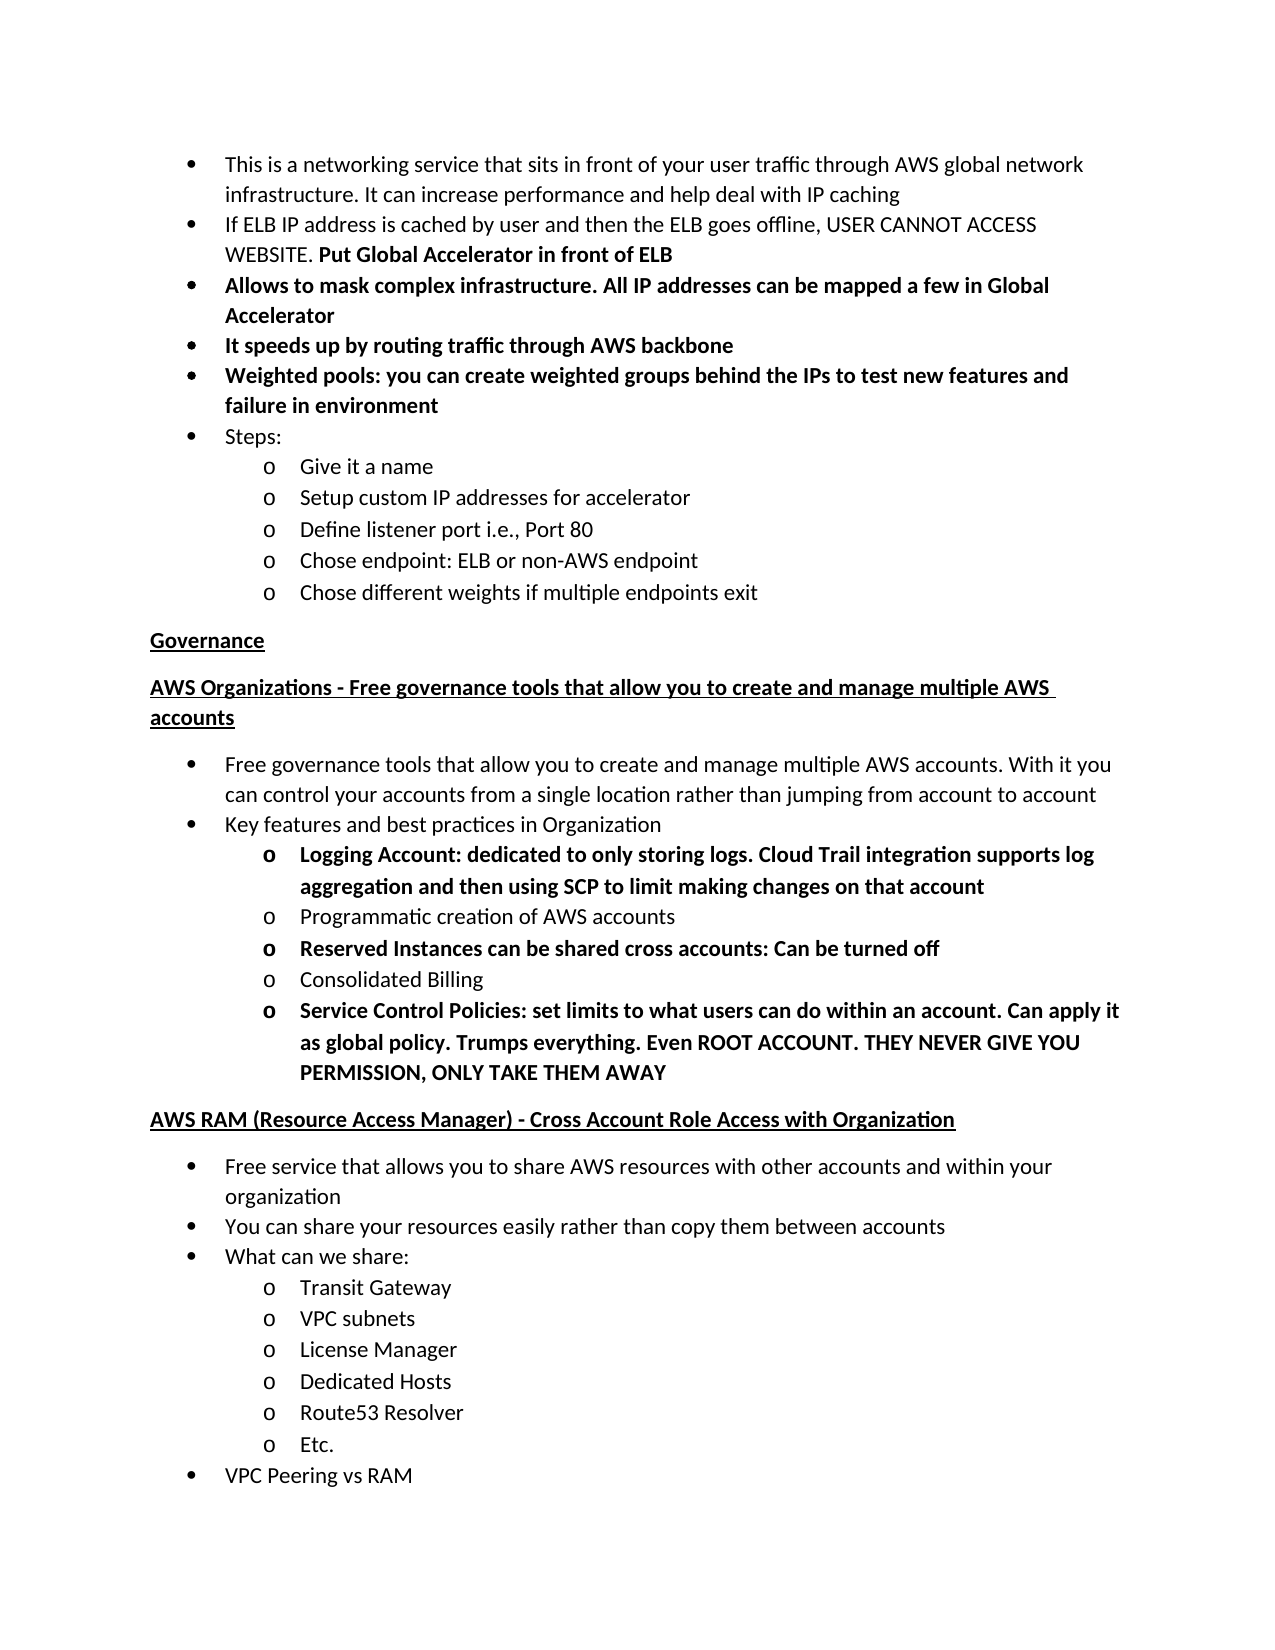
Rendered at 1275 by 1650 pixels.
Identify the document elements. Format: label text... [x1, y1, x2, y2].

list Allows to mask complex infrastructure. All IP addresses can be mapped a few in Global Accelerator [187, 271, 1125, 329]
subtitle AWS Organizations - Free governance tools that allow you to create and manage multiple AWS accounts [150, 673, 1125, 731]
list It speeds up by routing traffic through AWS backbone [187, 331, 1125, 359]
list Chose endpoint: ELB or non-AWS endpoint [262, 546, 1125, 576]
list What can we share: [187, 1242, 1125, 1271]
list Dedicated Hosts [262, 1367, 1125, 1396]
list VPC Peering vs RAM [187, 1461, 1125, 1489]
list Setup custom IP addresses for accelerator [262, 483, 1125, 513]
list Weighted pools: you can create weighted groups behind the IPs to test new features and failure in environment [187, 361, 1125, 420]
list Logging Account: dedicated to only storing logs. Cloud Trail integration supports log aggregation and then using SCP to limit making changes on that account [262, 841, 1125, 900]
list Define listener port i.e., Port 80 [262, 515, 1125, 544]
list Etc. [262, 1430, 1125, 1459]
list This is a networking service that sits in front of your user traffic through AWS global network infrastructure. It can increase performance and help deal with IP caching [187, 150, 1125, 208]
list Consolidated Billing [262, 965, 1125, 994]
list Service Control Policies: set limits to what users can do within an account. Can apply it as global policy. Trumps everything. Even ROOT ACCOUNT. THEY NEVER GIVE YOU PERMISSION, ONLY TAKE THEM AWAY [262, 997, 1125, 1086]
list If ELB IP address is cached by user and then the ELB goes offline, USER CANNOT ACCESS WEBSITE. Put Global Accelerator in front of ELB [187, 210, 1125, 269]
subtitle AWS RAM (Resource Access Manager) - Cross Account Role Access with Organization [150, 1105, 1125, 1133]
list Transit Gateway [262, 1273, 1125, 1302]
subtitle Governance [150, 626, 1125, 654]
list Chose different weights if multiple endpoints exit [262, 578, 1125, 607]
list Free service that allows you to share AWS resources with other accounts and within your organization [187, 1152, 1125, 1210]
list Reserved Instances can be shared cross accounts: Can be turned off [262, 934, 1125, 963]
list License Manager [262, 1336, 1125, 1365]
list Give it a name [262, 452, 1125, 481]
list Route53 Resolver [262, 1398, 1125, 1428]
list Steps: [187, 422, 1125, 450]
list VPC subnets [262, 1304, 1125, 1333]
list Free governance tools that allow you to create and manage multiple AWS accounts. With it you can control your accounts from a single location rather than jumping from account to account [187, 750, 1125, 808]
list You can share your resources easily rather than copy them between accounts [187, 1212, 1125, 1240]
list Key features and best practices in Organization [187, 810, 1125, 838]
list Programmatic creation of AWS accounts [262, 902, 1125, 931]
